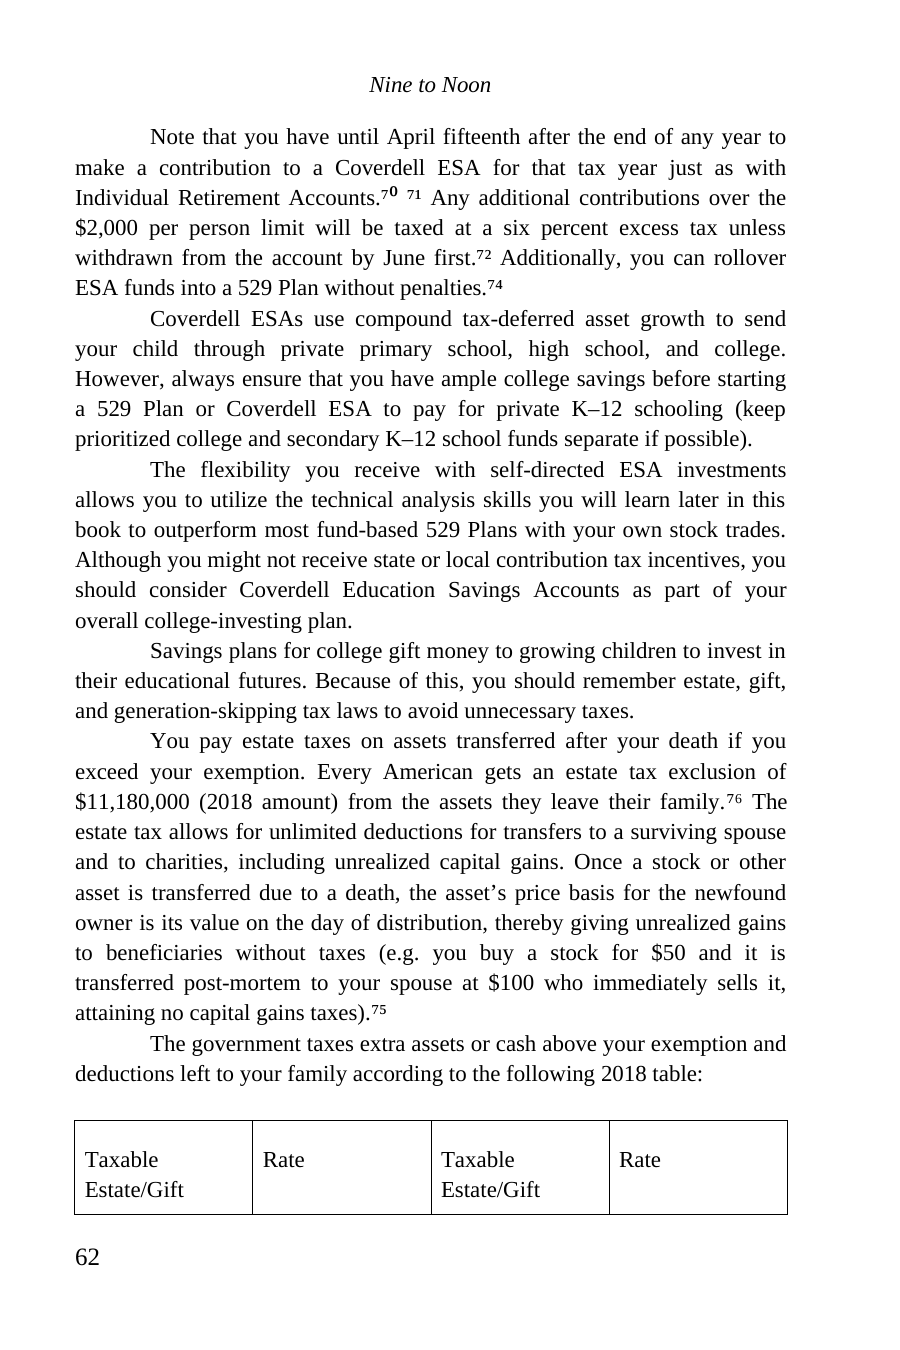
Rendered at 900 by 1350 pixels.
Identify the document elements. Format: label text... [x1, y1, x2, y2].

table_header Taxable Estate/Gift [432, 1121, 609, 1213]
text The flexibility you receive with self-directed ESA investments allows you to utilize the technical analysis skills you will learn later in this book to outperform most fund-based 529 Plans with your own stock trades. Although you might not receive state or local contribution tax incentives, you should consider Coverdell Education Savings Accounts as part of your overall college-investing plan. [75, 456, 787, 633]
table_header Taxable Estate/Gift [75, 1121, 252, 1213]
table_header Rate [610, 1121, 787, 1213]
text Coverdell ESAs use compound tax-deferred asset growth to send your child through private primary school, high school, and college. However, always ensure that you have ample college savings before starting a 529 Plan or Coverdell ESA to pay for private K–12 schooling (keep prioritized college and secondary K–12 school funds separate if possible). [75, 305, 787, 452]
text You pay estate taxes on assets transferred after your death if you exceed your exemption. Every American gets an estate tax exclusion of $11,180,000 (2018 amount) from the assets they leave their family.⁷⁶ The estate tax allows for unlimited deductions for transfers to a surviving spouse and to charities, including unrealized capital gains. Once a stock or other asset is transferred due to a death, the asset’s price basis for the newfound owner is its value on the day of distribution, thereby giving unrealized gains to beneficiaries without taxes (e.g. you buy a stock for $50 and it is transferred post-mortem to your spouse at $100 who immediately sells it, attaining no capital gains taxes).⁷⁵ [75, 728, 787, 1026]
table_header Rate [253, 1121, 431, 1213]
text Note that you have until April fifteenth after the end of any year to make a contribution to a Coverdell ESA for that tax year just as with Individual Retirement Accounts.⁷⁰ ⁷¹ Any additional contributions over the $2,000 per person limit will be taxed at a six percent excess tax unless withdrawn from the account by June first.⁷² Additionally, you can rollover ESA funds into a 529 Plan without penalties.⁷⁴ [75, 123, 787, 301]
text Savings plans for college gift money to growing children to invest in their educational futures. Because of this, you should remember estate, gift, and generation-skipping tax laws to avoid unnecessary taxes. [75, 637, 787, 724]
text The government taxes extra assets or cash above your exemption and deductions left to your family according to the following 2018 table: [75, 1030, 787, 1086]
